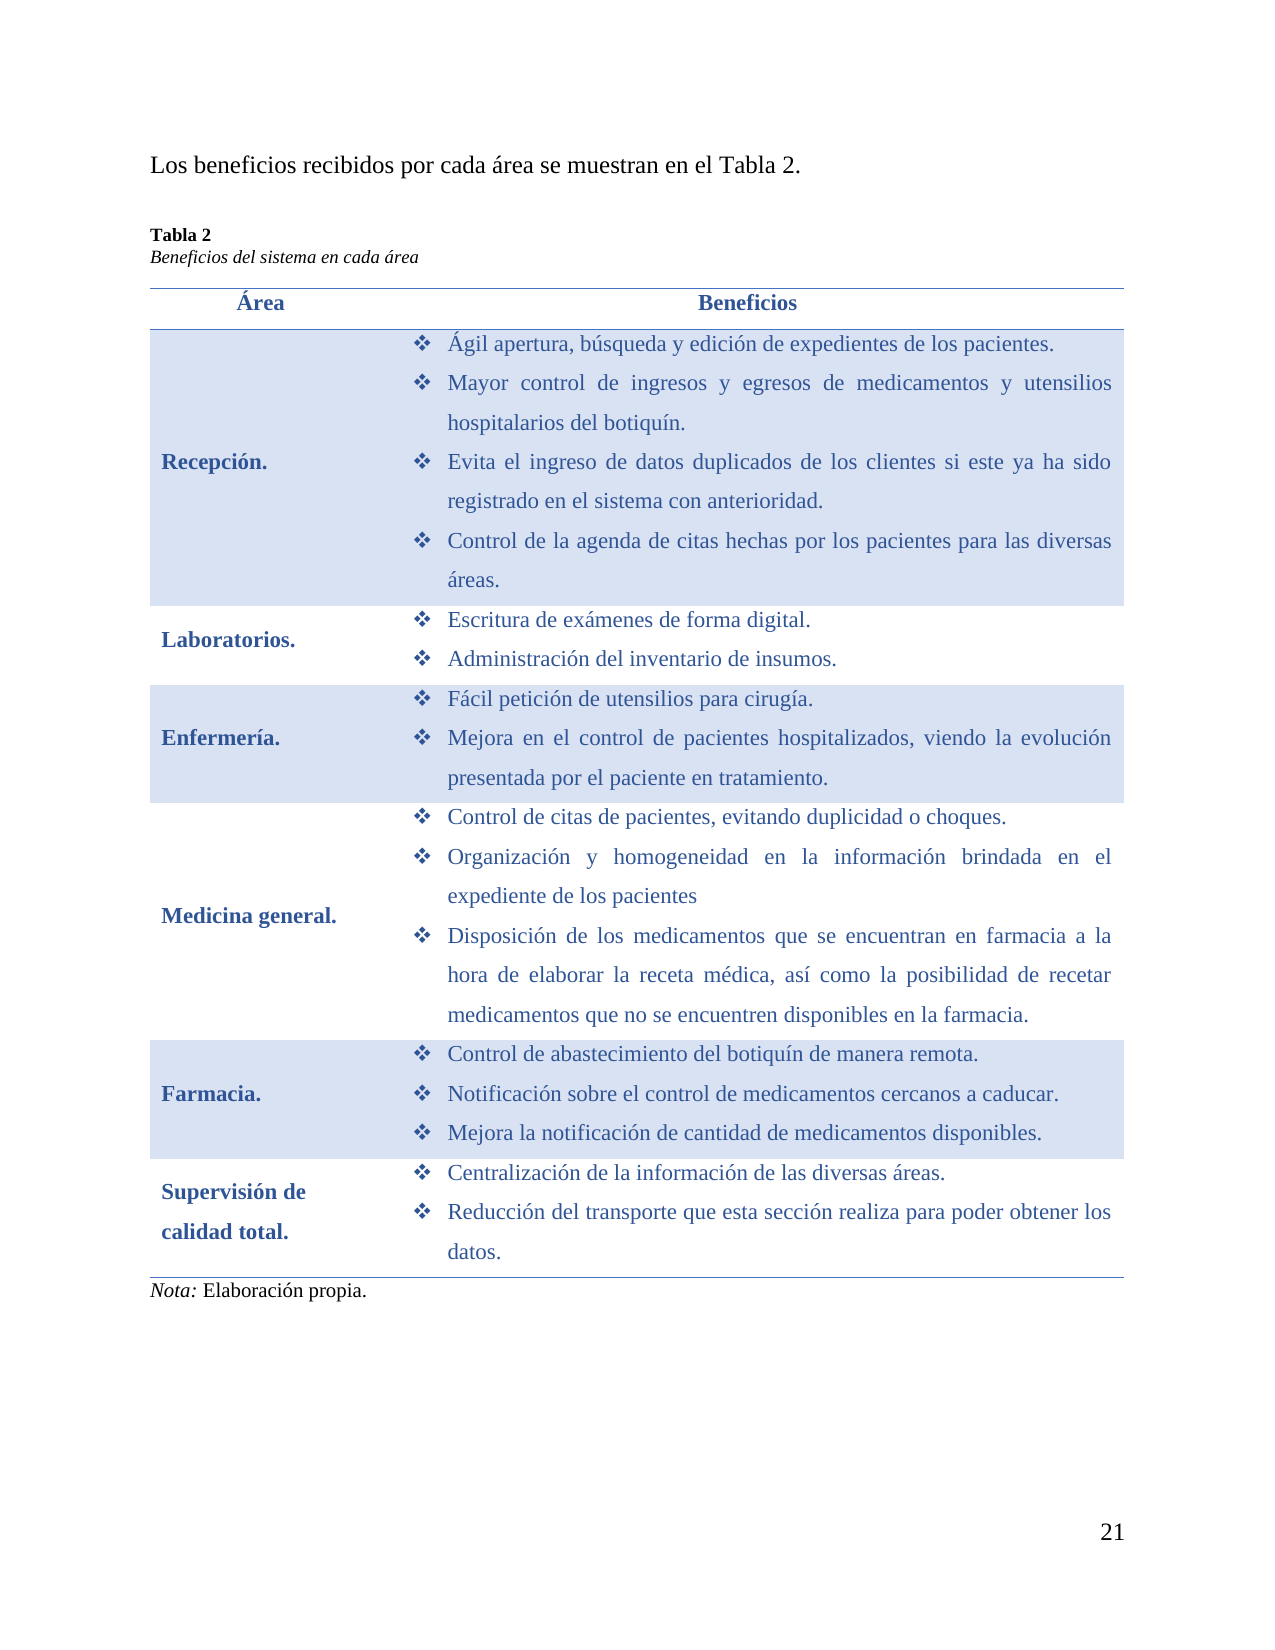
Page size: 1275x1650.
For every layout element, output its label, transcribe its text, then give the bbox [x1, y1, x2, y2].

table_header Beneficios [371, 289, 1124, 329]
table_cell Enfermería. [150, 685, 371, 803]
table_header Área [150, 289, 371, 329]
table_cell Farmacia. [150, 1040, 371, 1159]
table_cell Recepción. [150, 330, 371, 606]
text Tabla 2 Beneficios del sistema en cada área [150, 224, 1125, 267]
text Los beneficios recibidos por cada área se muestran en el Tabla 2. [150, 150, 1125, 179]
table_cell Ágil apertura, búsqueda y edición de expedientes de los pacientes. Mayor control de ingresos y egresos de medicamentos y utensilios hospitalarios del botiquín. Evita el ingreso de datos duplicados de los clientes si este ya ha sido registrado en el sistema con anterioridad. Control de la agenda de citas hechas por los pacientes para las diversas áreas. [371, 330, 1124, 606]
text Nota: Elaboración propia. [150, 1278, 1125, 1302]
table_cell Control de abastecimiento del botiquín de manera remota. Notificación sobre el control de medicamentos cercanos a caducar. Mejora la notificación de cantidad de medicamentos disponibles. [371, 1040, 1124, 1159]
table_cell Control de citas de pacientes, evitando duplicidad o choques. Organización y homogeneidad en la información brindada en el expediente de los pacientes Disposición de los medicamentos que se encuentran en farmacia a la hora de elaborar la receta médica, así como la posibilidad de recetar medicamentos que no se encuentren disponibles en la farmacia. [371, 804, 1124, 1040]
table_cell Centralización de la información de las diversas áreas. Reducción del transporte que esta sección realiza para poder obtener los datos. [371, 1159, 1124, 1277]
table_cell Fácil petición de utensilios para cirugía. Mejora en el control de pacientes hospitalizados, viendo la evolución presentada por el paciente en tratamiento. [371, 685, 1124, 803]
table_cell Medicina general. [150, 804, 371, 1040]
table_cell Escritura de exámenes de forma digital. Administración del inventario de insumos. [371, 606, 1124, 685]
table_cell Laboratorios. [150, 606, 371, 685]
table_cell Supervisión de calidad total. [150, 1159, 371, 1277]
